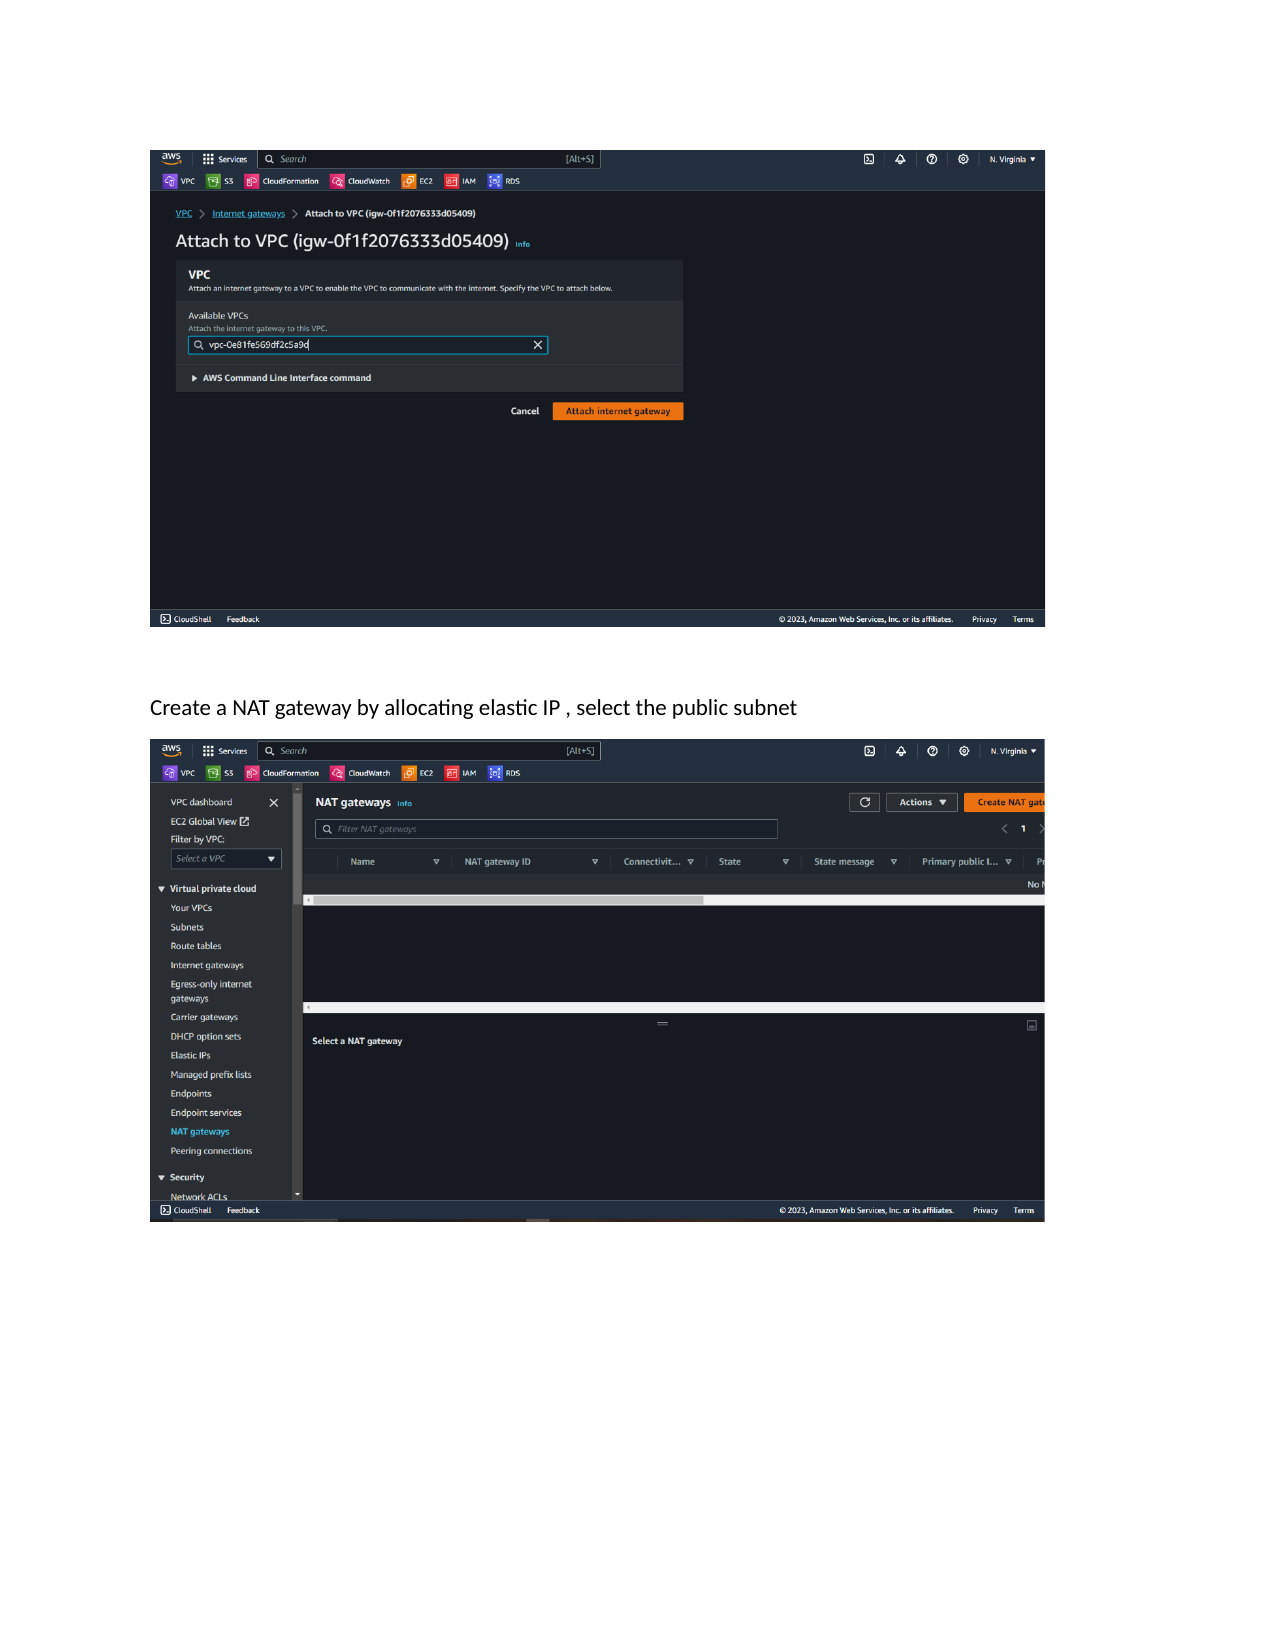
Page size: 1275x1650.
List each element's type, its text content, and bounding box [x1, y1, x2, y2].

text Create a NAT gateway by allocating elastic IP , select the public subnet [150, 693, 1125, 721]
picture [150, 150, 1046, 627]
picture [150, 739, 1045, 1222]
